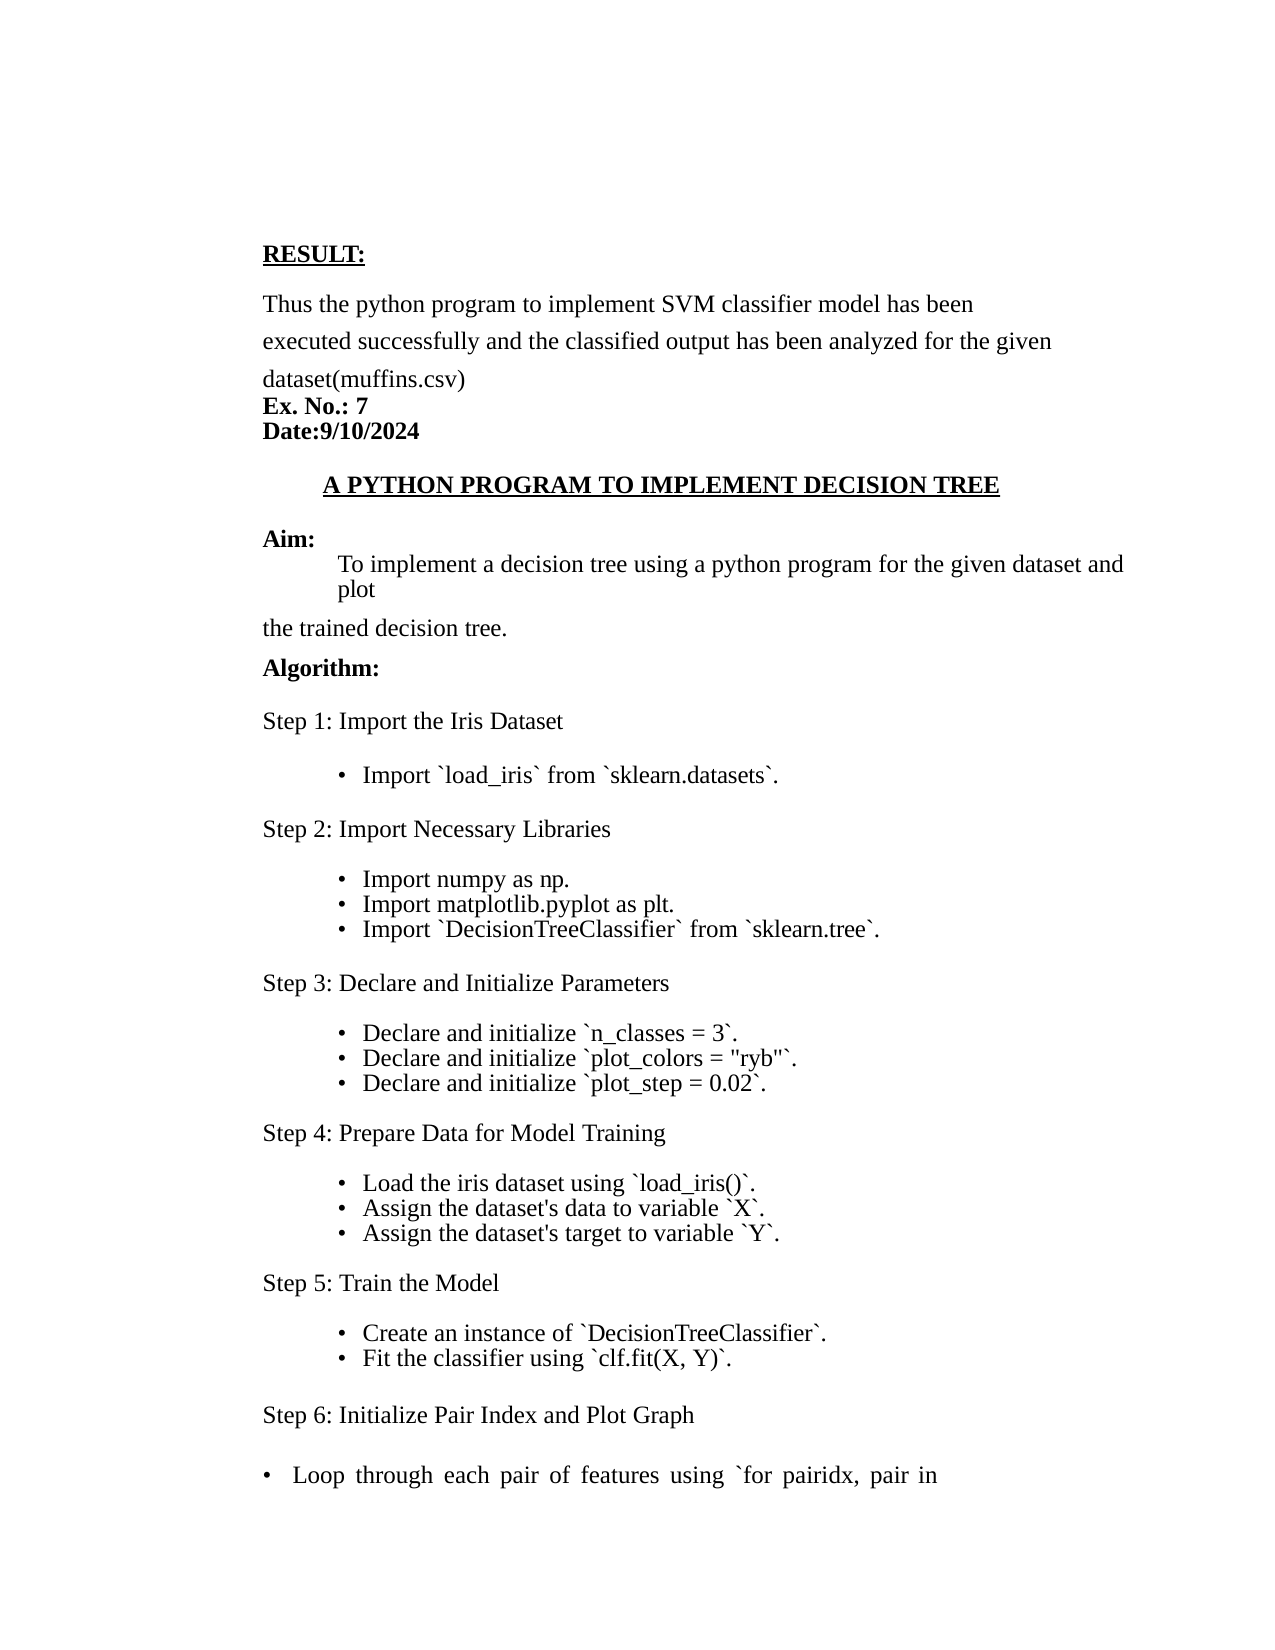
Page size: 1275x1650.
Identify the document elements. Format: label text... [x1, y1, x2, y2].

text Step 5: Train the Model [262, 1271, 1125, 1296]
text Aim: [262, 527, 1125, 552]
list Create an instance of `DecisionTreeClassifier`. [337, 1321, 1125, 1346]
text Thus the python program to implement SVM classifier model has been executed successfully and the classified output has been analyzed for the given dataset(muffins.csv) [262, 282, 1059, 395]
text To implement a decision tree using a python program for the given dataset and plot [337, 552, 1125, 602]
list Import numpy as np. [337, 867, 1125, 892]
list Fit the classifier using `clf.fit(X, Y)`. [337, 1346, 1125, 1371]
text Date:9/10/2024 [262, 420, 1125, 445]
text A PYTHON PROGRAM TO IMPLEMENT DECISION TREE [233, 473, 1090, 498]
list Import matplotlib.pyplot as plt. [337, 892, 1125, 917]
list Import `load_iris` from `sklearn.datasets`. [337, 763, 1125, 788]
text Step 1: Import the Iris Dataset [262, 710, 1125, 735]
list Assign the dataset's target to variable `Y`. [337, 1221, 1125, 1246]
text Step 6: Initialize Pair Index and Plot Graph [262, 1404, 1125, 1429]
list Declare and initialize `n_classes = 3`. [337, 1021, 1125, 1046]
list Assign the dataset's data to variable `X`. [337, 1196, 1125, 1221]
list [262, 1454, 1059, 1491]
text Algorithm: [262, 656, 1125, 681]
list Load the iris dataset using `load_iris()`. [337, 1171, 1125, 1196]
text Step 2: Import Necessary Libraries [262, 817, 1125, 842]
list Import `DecisionTreeClassifier` from `sklearn.tree`. [337, 917, 1125, 942]
text the trained decision tree. [262, 617, 1125, 642]
text RESULT: [262, 243, 1125, 268]
text Step 3: Declare and Initialize Parameters [262, 971, 1125, 996]
list Declare and initialize `plot_step = 0.02`. [337, 1071, 1125, 1096]
text Step 4: Prepare Data for Model Training [262, 1121, 1125, 1146]
text Ex. No.: 7 [262, 395, 1125, 420]
list Declare and initialize `plot_colors = "ryb"`. [337, 1046, 1125, 1071]
